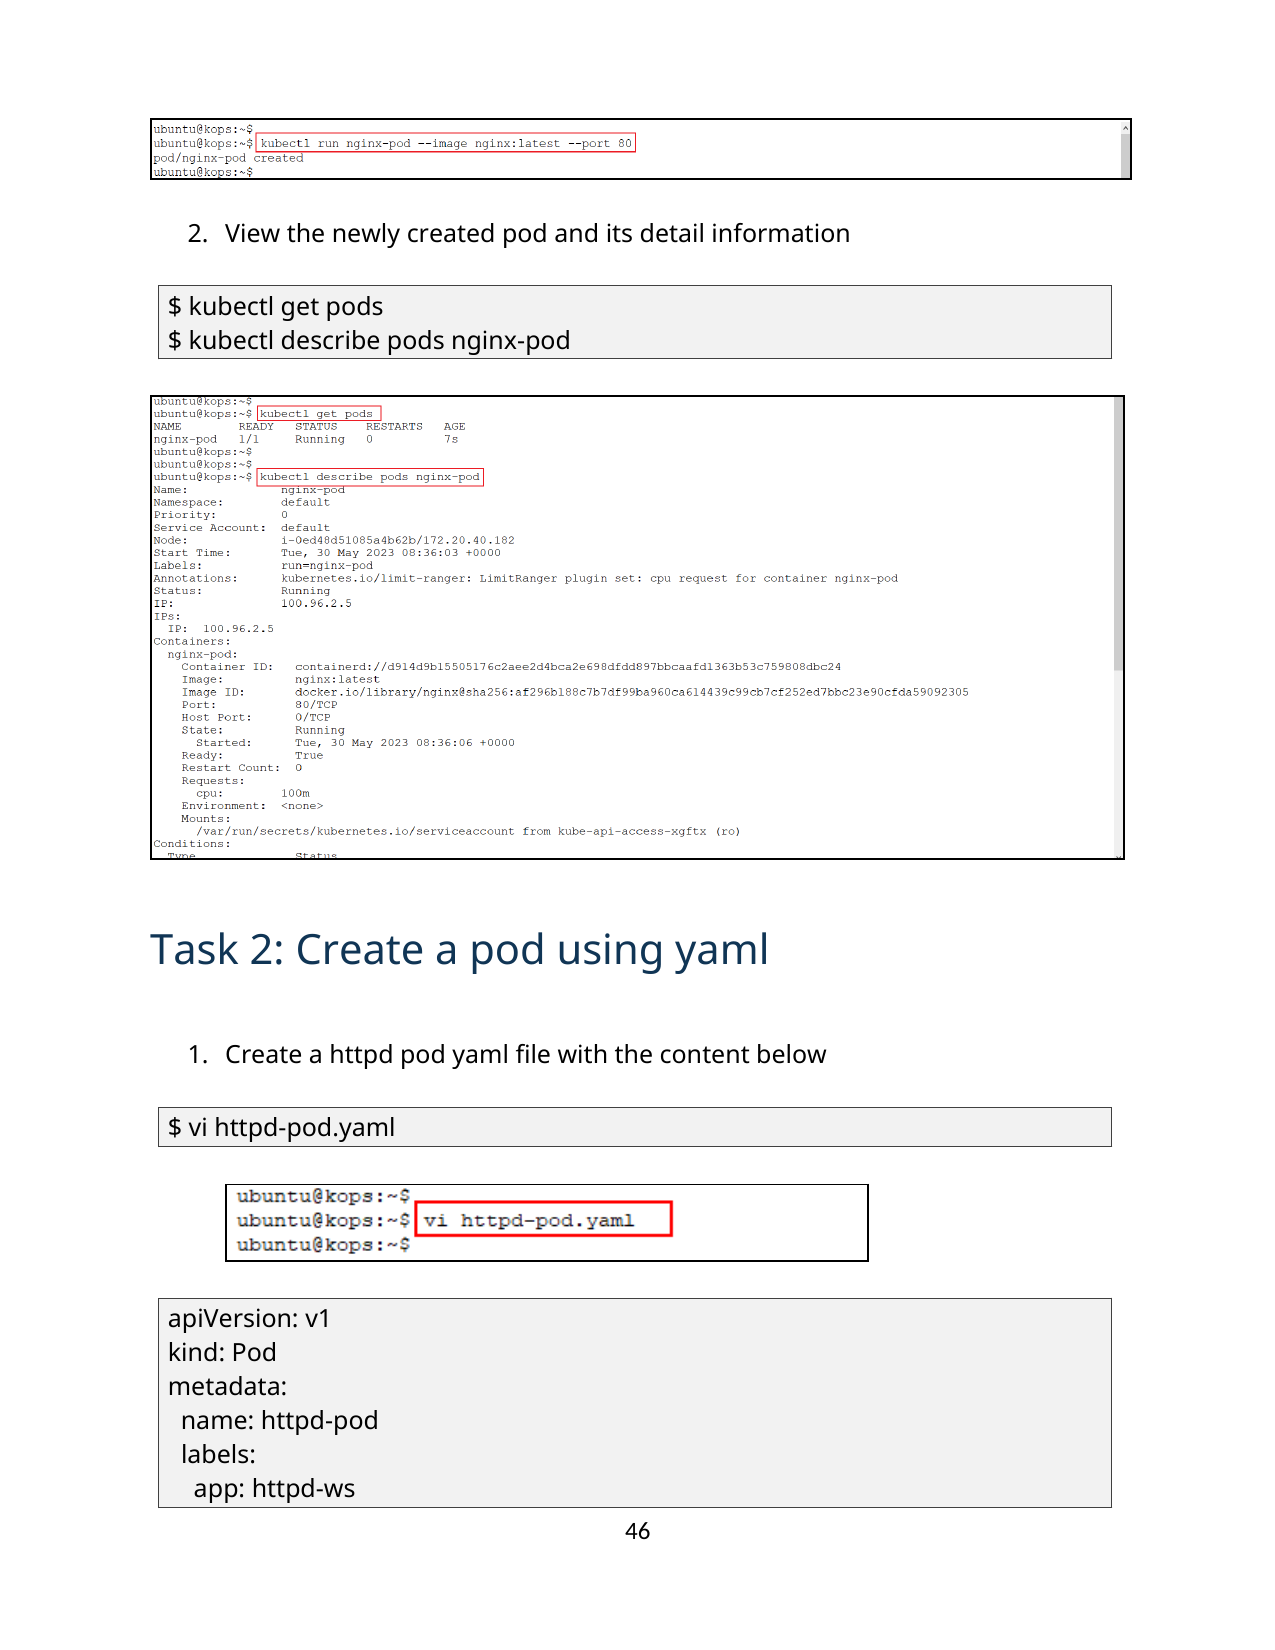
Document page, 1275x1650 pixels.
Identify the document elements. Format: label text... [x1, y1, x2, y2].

text $ vi httpd-pod.yaml [159, 1108, 1111, 1146]
text name: httpd-pod [159, 1400, 1111, 1434]
text app: httpd-ws [159, 1468, 1111, 1507]
text kind: Pod [159, 1332, 1111, 1366]
text $ kubectl get pods [159, 286, 1111, 319]
text metadata: [159, 1366, 1111, 1400]
list Create a httpd pod yaml file with the content below [187, 1037, 1125, 1071]
list View the newly created pod and its detail information [187, 216, 1125, 250]
subtitle Task 2: Create a pod using yaml [150, 920, 1125, 977]
picture [227, 1185, 867, 1260]
picture [152, 120, 1130, 178]
text labels: [159, 1434, 1111, 1468]
text $ kubectl describe pods nginx-pod [159, 319, 1111, 358]
text apiVersion: v1 [159, 1299, 1111, 1332]
picture [152, 397, 1123, 858]
